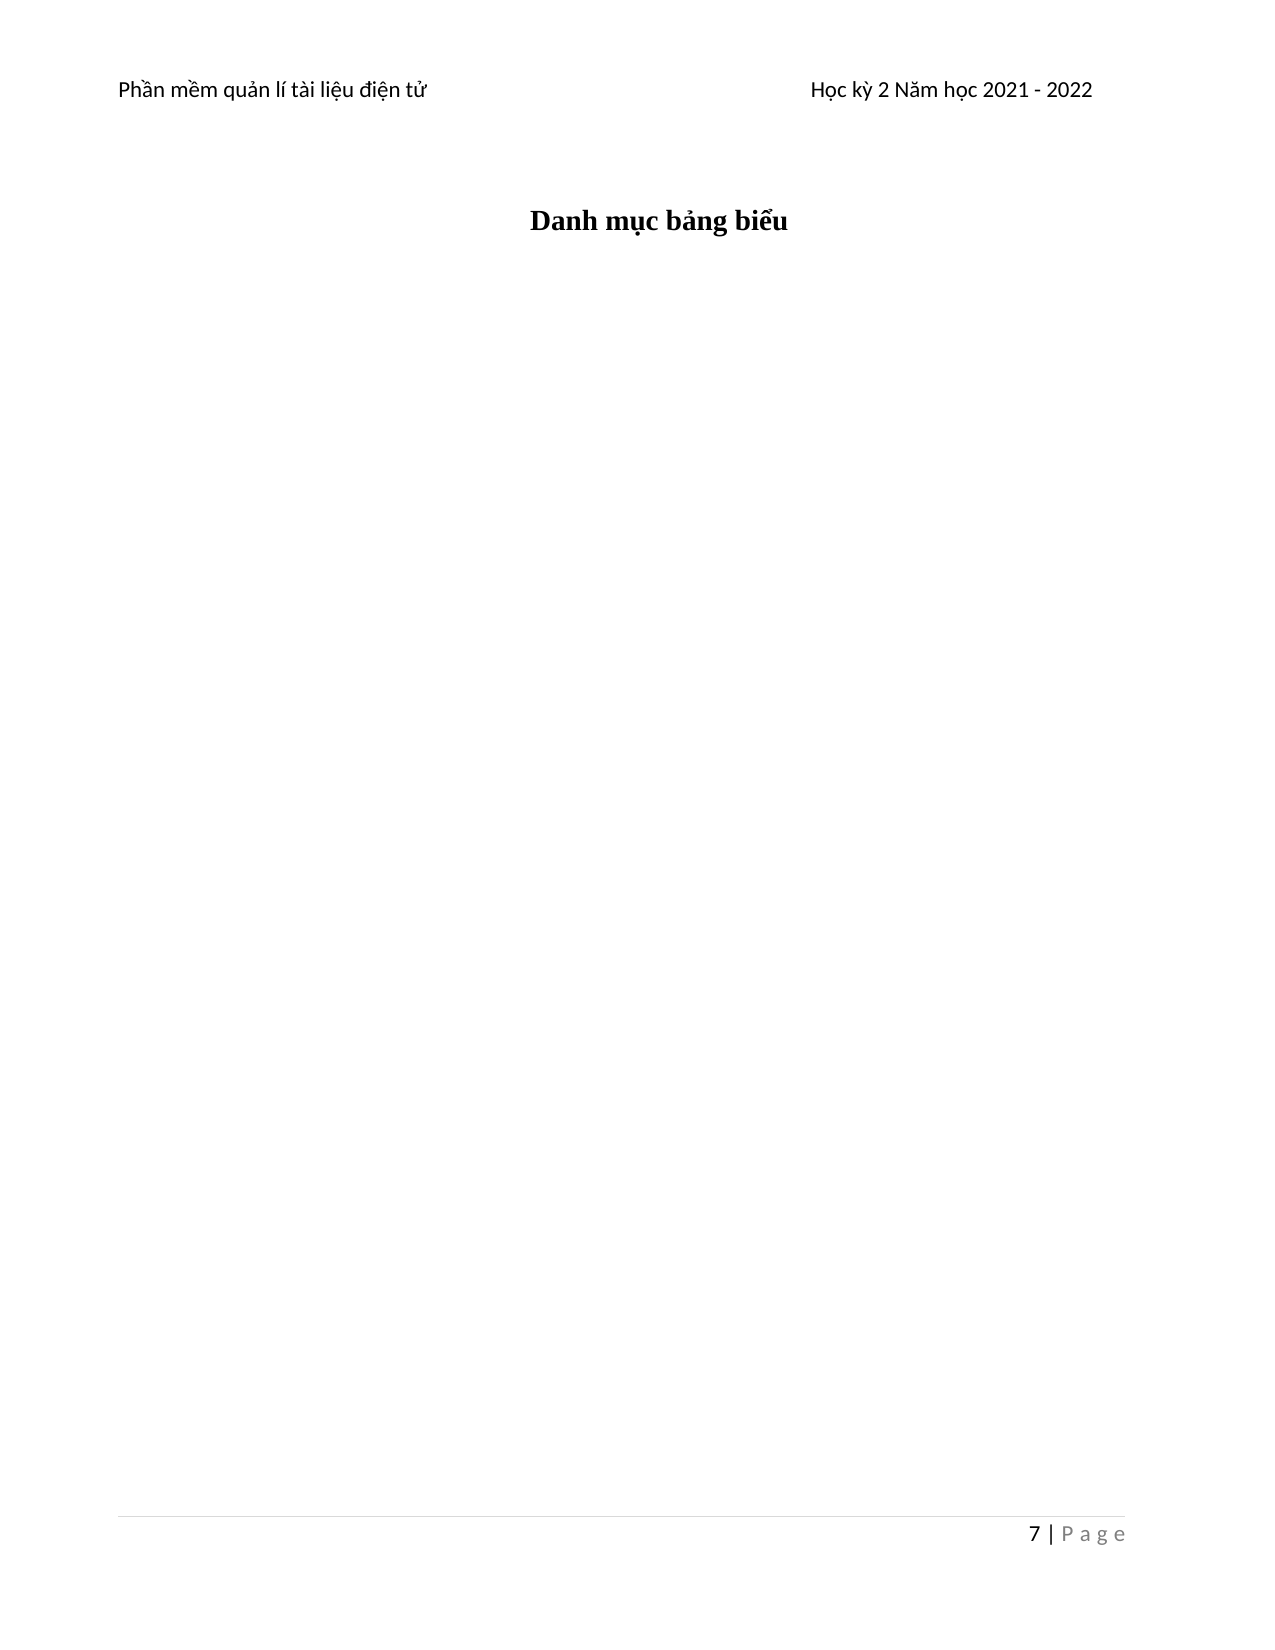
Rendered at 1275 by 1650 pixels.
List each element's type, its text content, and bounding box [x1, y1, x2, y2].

text Danh mục bảng biểu [193, 203, 1125, 236]
